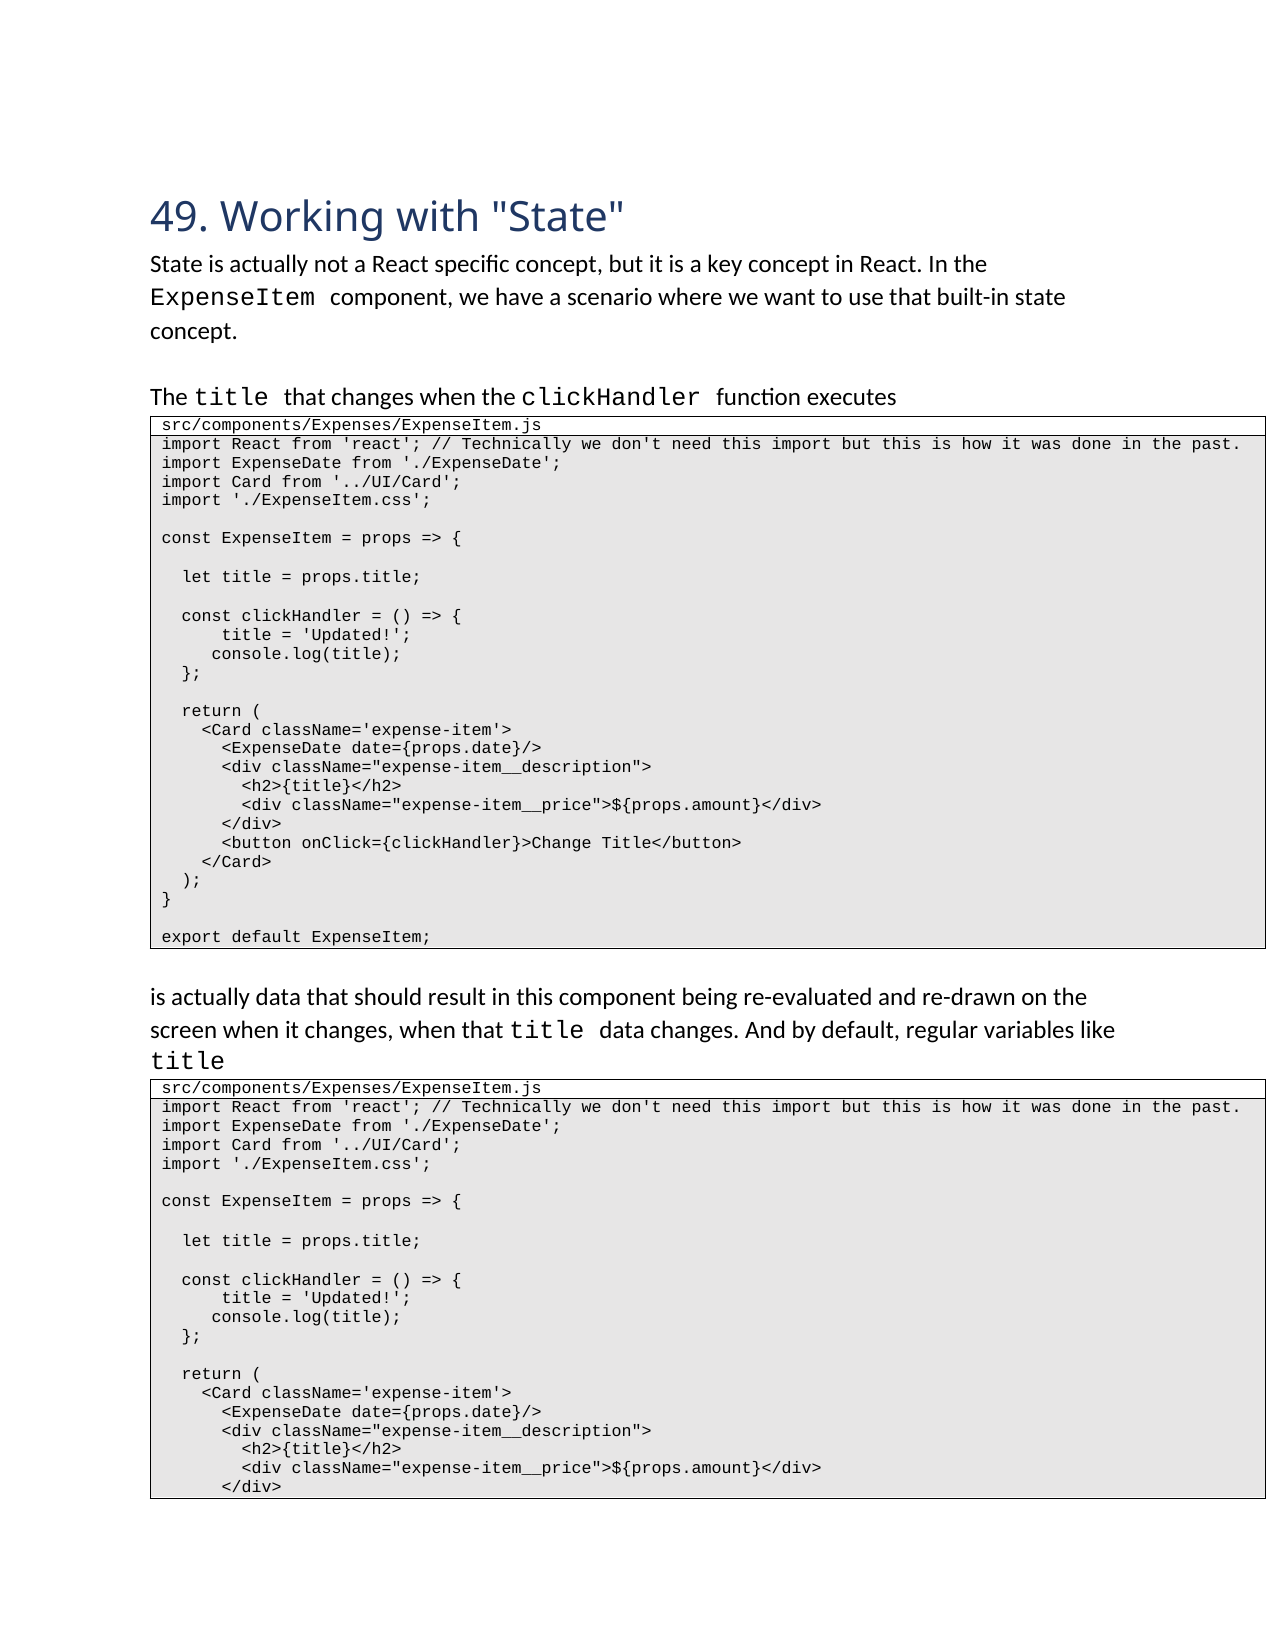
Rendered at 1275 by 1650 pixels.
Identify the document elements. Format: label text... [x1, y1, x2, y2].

table_header src/components/Expenses/ExpenseItem.js [151, 417, 1265, 435]
text The title that changes when the clickHandler function executes [150, 381, 1125, 413]
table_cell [151, 1099, 1265, 1497]
text is actually data that should result in this component being re-evaluated and re-drawn on the screen when it changes, when that title data changes. And by default, regular variables like title [150, 981, 1125, 1077]
subtitle 49. Working with "State" [150, 187, 1125, 244]
table_header src/components/Expenses/ExpenseItem.js [151, 1080, 1265, 1098]
text State is actually not a React specific concept, but it is a key concept in React. In the ExpenseItem component, we have a scenario where we want to use that built-in state concept. [150, 248, 1125, 346]
